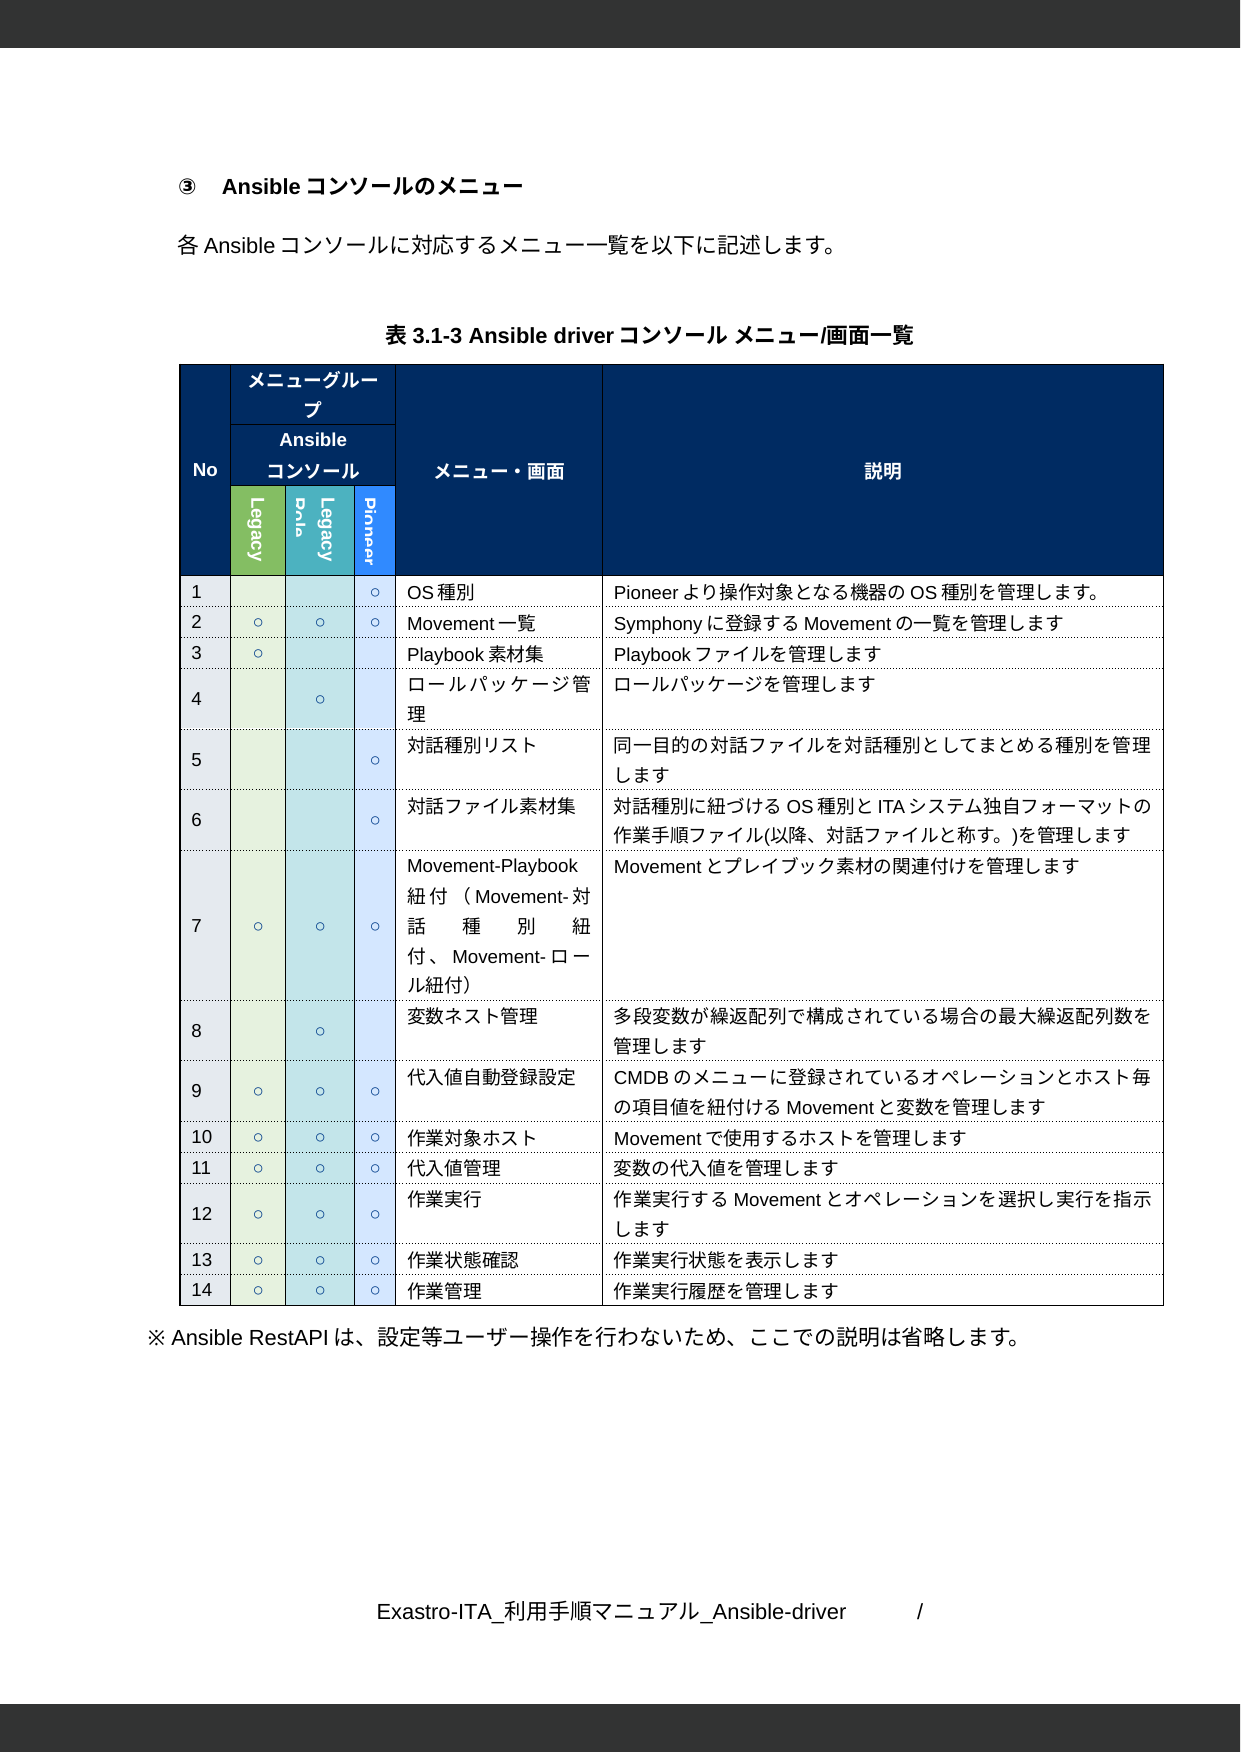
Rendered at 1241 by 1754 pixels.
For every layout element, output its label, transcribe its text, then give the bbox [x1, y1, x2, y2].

table_cell Symphonyに登録するMovementの一覧を管理します [603, 606, 1163, 637]
table_cell ○ [231, 1060, 285, 1121]
table_cell 8 [181, 1000, 230, 1060]
table_cell 2 [181, 606, 230, 637]
table_cell OS種別 [396, 576, 602, 606]
table_cell Playbook素材集 [396, 637, 602, 668]
table_cell 変数の代入値を管理します [603, 1152, 1163, 1183]
table_cell ○ [355, 1060, 395, 1121]
table_cell ○ [355, 850, 395, 1000]
table_cell ○ [231, 850, 285, 1000]
table_cell 作業状態確認 [396, 1243, 602, 1274]
table_cell ○ [355, 729, 395, 789]
table_cell ○ [231, 1183, 285, 1243]
table_cell Legacy [231, 486, 285, 575]
table_cell 13 [181, 1243, 230, 1274]
table_cell 作業実行履歴を管理します [603, 1274, 1163, 1305]
table_cell Movement一覧 [396, 606, 602, 637]
table_cell 6 [181, 789, 230, 850]
table_cell 10 [181, 1121, 230, 1152]
table_cell ○ [286, 668, 354, 728]
table_cell 作業管理 [396, 1274, 602, 1305]
table_cell ○ [286, 1000, 354, 1060]
table_cell 対話種別に紐づけるOS種別とITAシステム独自フォーマットの作業手順ファイル(以降、対話ファイルと称す。)を管理します [603, 789, 1163, 850]
table_cell Playbookファイルを管理します [603, 637, 1163, 668]
table_cell ○ [355, 1121, 395, 1152]
table_header メニューグループ [231, 365, 395, 424]
table_cell [286, 637, 354, 668]
table_cell 作業実行状態を表示します [603, 1243, 1163, 1274]
picture [0, 0, 1241, 48]
table_cell ロールパッケージを管理します [603, 668, 1163, 728]
table_cell ○ [286, 850, 354, 1000]
table_cell [355, 668, 395, 728]
picture [0, 1704, 1241, 1752]
table_cell Ansible コンソール [231, 425, 395, 485]
table_cell [231, 729, 285, 789]
table_cell 5 [181, 729, 230, 789]
table_cell 12 [181, 1183, 230, 1243]
table_cell 対話ファイル素材集 [396, 789, 602, 850]
table_cell [231, 668, 285, 728]
table_cell [231, 576, 285, 606]
table_cell ○ [231, 1274, 285, 1305]
table_cell ○ [231, 1152, 285, 1183]
table_cell 変数ネスト管理 [396, 1000, 602, 1060]
table_header 説明 [603, 365, 1163, 575]
table_cell ○ [355, 789, 395, 850]
table_cell ○ [286, 1243, 354, 1274]
table_cell ○ [231, 1243, 285, 1274]
text ※ Ansible RestAPIは、設定等ユーザー操作を行わないため、ここでの説明は省略します。 [148, 1306, 1152, 1366]
table_cell [355, 1000, 395, 1060]
table_cell 11 [181, 1152, 230, 1183]
table_cell CMDBのメニューに登録されているオぺレーションとホスト毎の項目値を紐付けるMovementと変数を管理します [603, 1060, 1163, 1121]
table_cell ○ [231, 637, 285, 668]
table_cell ○ [355, 1243, 395, 1274]
table_cell 7 [181, 850, 230, 1000]
table_cell [286, 729, 354, 789]
table_cell ○ [355, 1183, 395, 1243]
table_cell 作業実行 [396, 1183, 602, 1243]
table_cell Movement-Playbook紐付（Movement-対話種別紐付、Movement-ロール紐付） [396, 850, 602, 1000]
table_cell ○ [286, 1183, 354, 1243]
table_cell 多段変数が繰返配列で構成されている場合の最大繰返配列数を管理します [603, 1000, 1163, 1060]
table_cell Movementで使用するホストを管理します [603, 1121, 1163, 1152]
table_cell ○ [355, 576, 395, 606]
table_cell ○ [286, 1152, 354, 1183]
table_cell [231, 789, 285, 850]
table_cell 14 [181, 1274, 230, 1305]
table_cell 対話種別リスト [396, 729, 602, 789]
table_cell ○ [286, 1274, 354, 1305]
text Ansibleコンソールのメニュー [178, 155, 1152, 214]
table_cell ○ [286, 606, 354, 637]
table_cell 代入値自動登録設定 [396, 1060, 602, 1121]
table_header No [181, 365, 230, 575]
table_cell Pioneer [355, 486, 395, 575]
table_cell 作業実行するMovementとオペレーションを選択し実行を指示します [603, 1183, 1163, 1243]
table_cell ○ [355, 606, 395, 637]
table_cell ○ [231, 606, 285, 637]
table_cell 代入値管理 [396, 1152, 602, 1183]
table_header メニュー・画面 [396, 365, 602, 575]
table_cell ○ [286, 1121, 354, 1152]
text 表 3.1-3 Ansible driverコンソール メニュー/画面一覧 [148, 304, 1152, 363]
table_cell Movementとプレイブック素材の関連付けを管理します [603, 850, 1163, 1000]
table_cell [355, 637, 395, 668]
table_cell ロールパッケージ管理 [396, 668, 602, 728]
table_cell 同一目的の対話ファイルを対話種別としてまとめる種別を管理します [603, 729, 1163, 789]
table_cell 作業対象ホスト [396, 1121, 602, 1152]
table_cell ○ [355, 1274, 395, 1305]
table_cell Legacy Role [286, 486, 354, 575]
table_cell [231, 1000, 285, 1060]
table_cell 9 [181, 1060, 230, 1121]
table_cell 4 [181, 668, 230, 728]
table_cell Pioneerより操作対象となる機器のOS種別を管理します。 [603, 576, 1163, 606]
table_cell ○ [355, 1152, 395, 1183]
table_cell ○ [231, 1121, 285, 1152]
table_cell 1 [181, 576, 230, 606]
table_cell ○ [286, 1060, 354, 1121]
table_cell [286, 789, 354, 850]
table_cell [286, 576, 354, 606]
table_cell 3 [181, 637, 230, 668]
text 各Ansibleコンソールに対応するメニュー一覧を以下に記述します。 [177, 214, 1152, 274]
